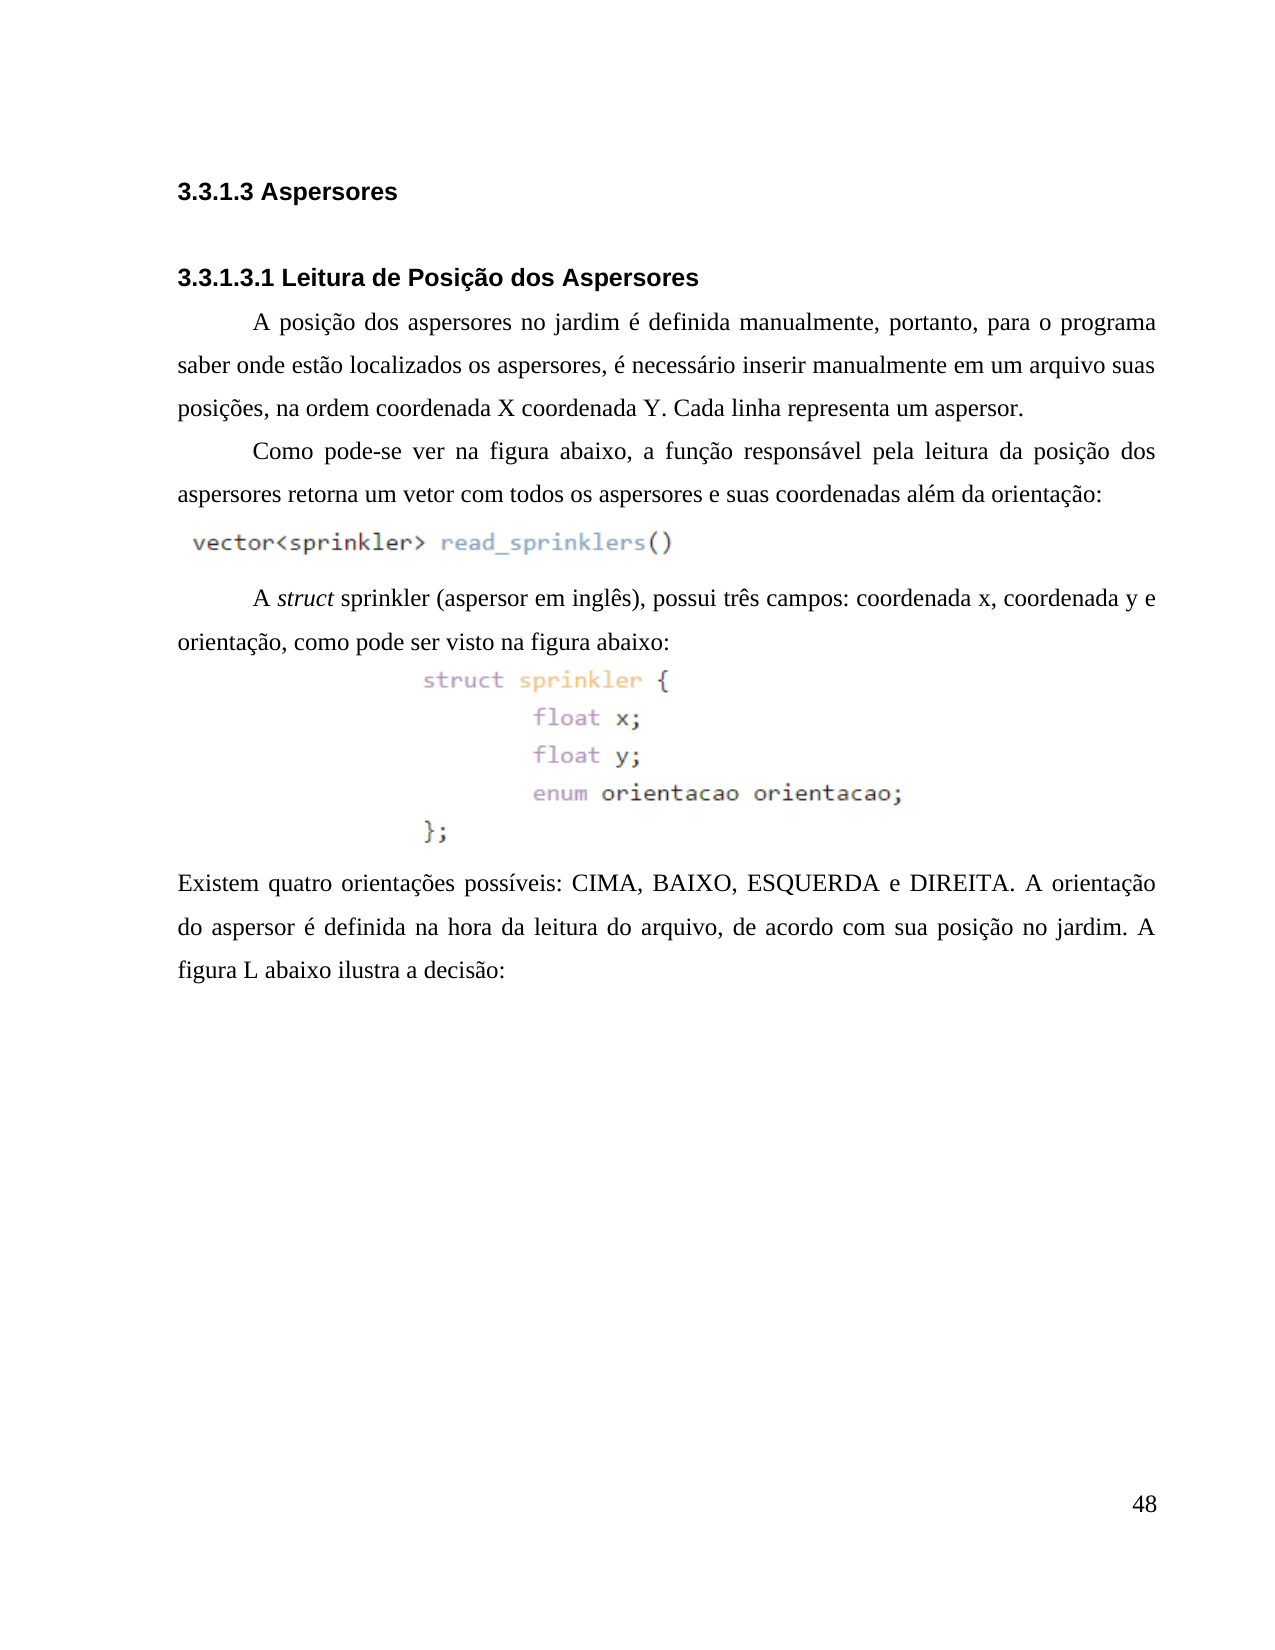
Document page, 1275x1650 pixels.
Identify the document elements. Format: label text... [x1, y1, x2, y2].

text 3.3.1.3.1 Leitura de Posição dos Aspersores [177, 263, 1157, 292]
picture [177, 522, 676, 569]
text A struct sprinkler (aspersor em inglês), possui três campos: coordenada x, coordenada y e orientação, como pode ser visto na figura abaixo: [177, 583, 1157, 655]
picture [413, 669, 921, 854]
text 3.3.1.3 Aspersores [177, 177, 1157, 206]
text Existem quatro orientações possíveis: CIMA, BAIXO, ESQUERDA e DIREITA. A orientação do aspersor é definida na hora da leitura do arquivo, de acordo com sua posição no jardim. A figura L abaixo ilustra a decisão: [177, 868, 1157, 983]
text Como pode-se ver na figura abaixo, a função responsável pela leitura da posição dos aspersores retorna um vetor com todos os aspersores e suas coordenadas além da orientação: [177, 436, 1157, 508]
text A posição dos aspersores no jardim é definida manualmente, portanto, para o programa saber onde estão localizados os aspersores, é necessário inserir manualmente em um arquivo suas posições, na ordem coordenada X coordenada Y. Cada linha representa um aspersor. [177, 307, 1157, 422]
